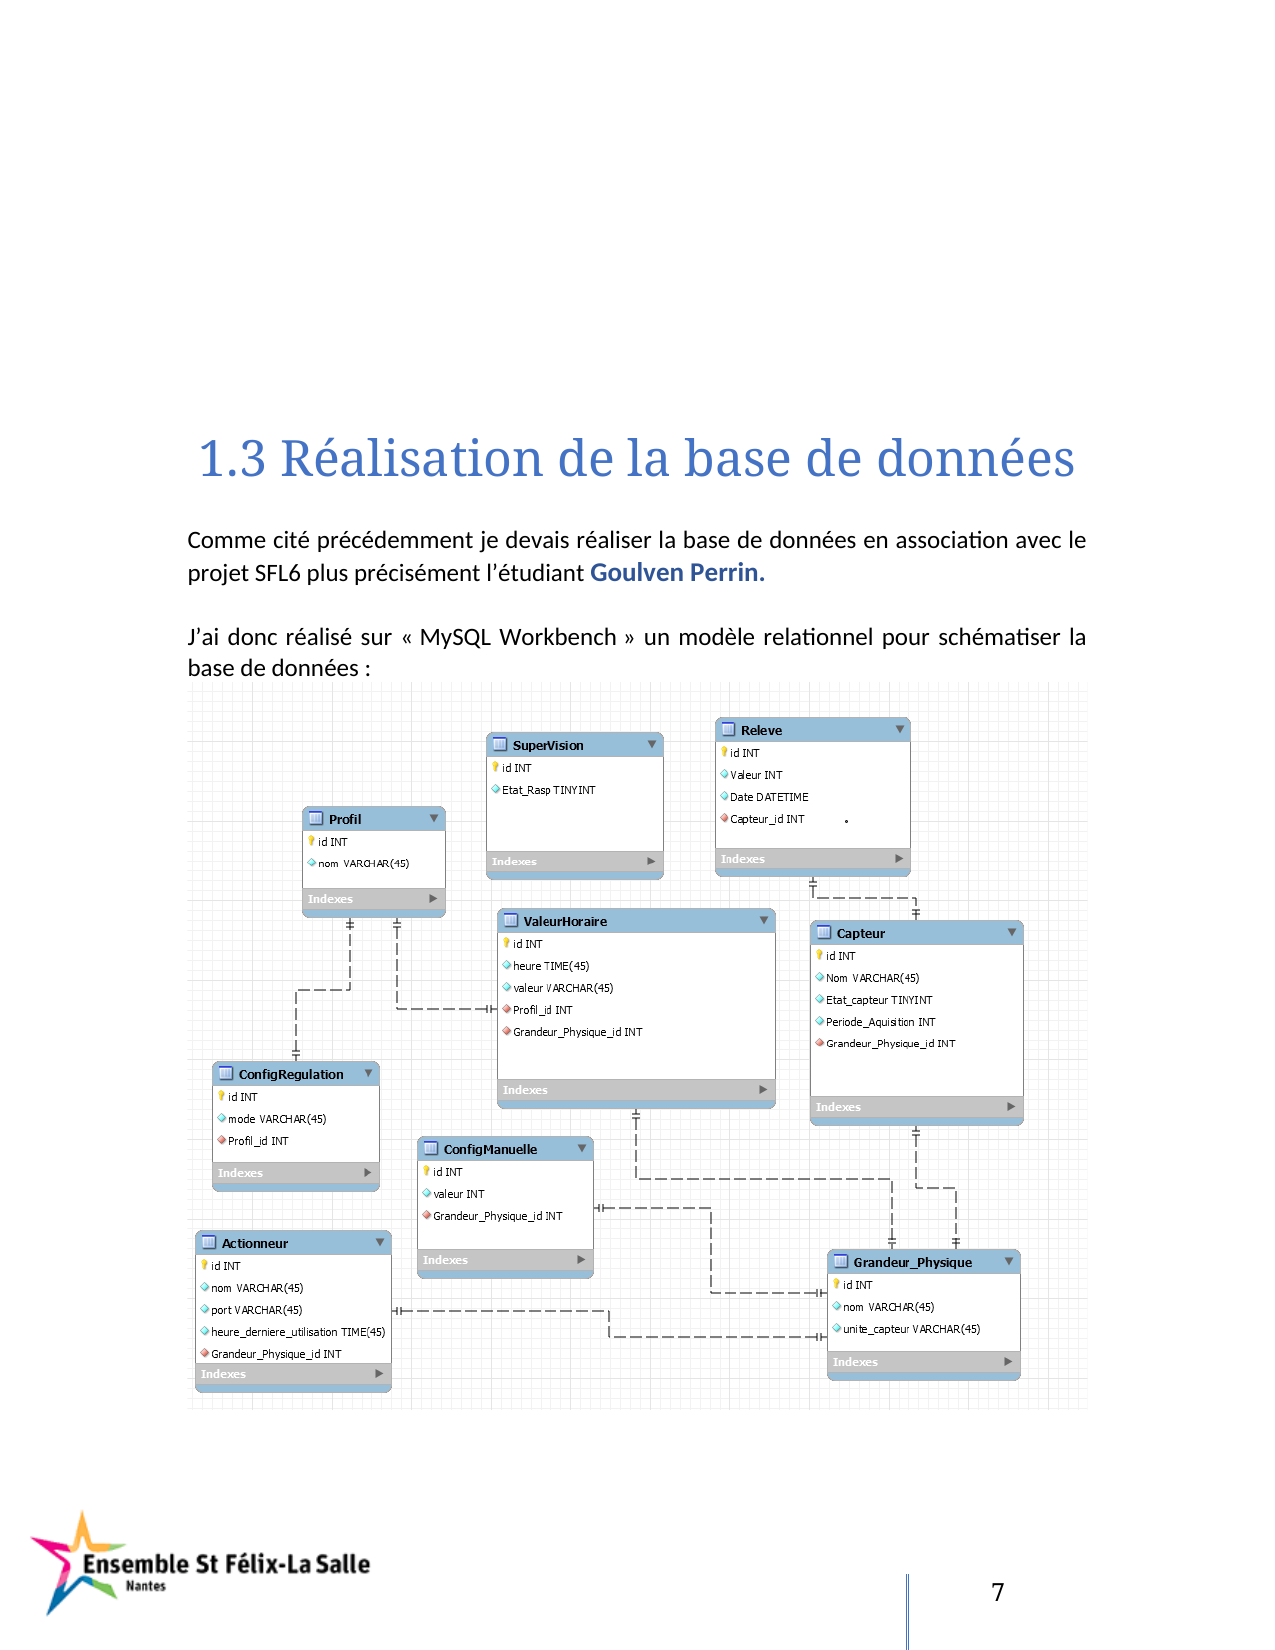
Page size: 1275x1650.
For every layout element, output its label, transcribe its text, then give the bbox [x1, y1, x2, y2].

subtitle 1.3 Réalisation de la base de données [187, 422, 1088, 491]
picture [187, 682, 1088, 1410]
text Comme cité précédemment je devais réaliser la base de données en association avec le projet SFL6 plus précisément l’étudiant Goulven Perrin. [187, 525, 1088, 588]
text J’ai donc réalisé sur « MySQL Workbench » un modèle relationnel pour schématiser la base de données : [187, 621, 1088, 682]
picture [29, 1507, 374, 1621]
